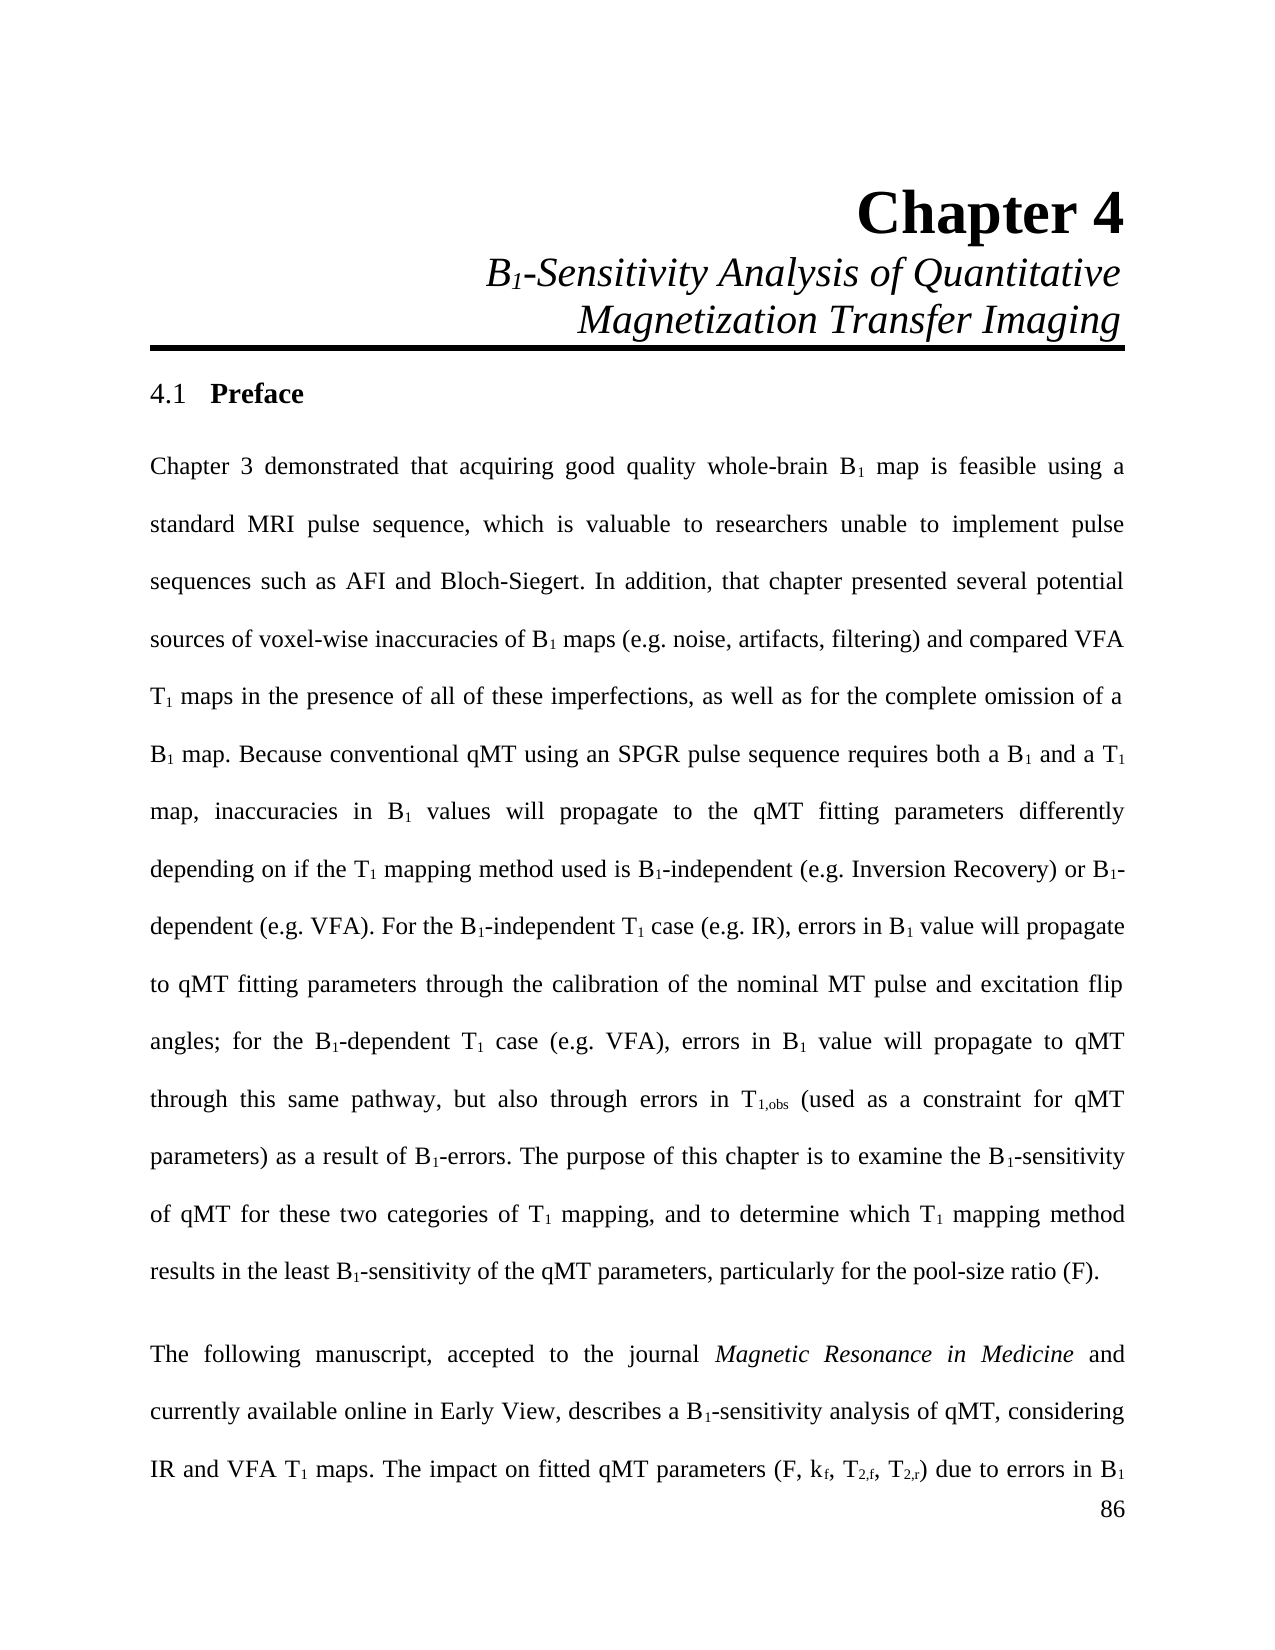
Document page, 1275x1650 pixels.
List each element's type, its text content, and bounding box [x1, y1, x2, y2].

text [150, 1339, 1125, 1483]
subtitle B1-Sensitivity Analysis of Quantitative Magnetization Transfer Imaging [150, 175, 1125, 345]
subtitle Preface [150, 376, 1125, 410]
text Chapter 3 demonstrated that acquiring good quality whole-brain B1 map is feasible using a standard MRI pulse sequence, which is valuable to researchers unable to implement pulse sequences such as AFI and Bloch-Siegert. In addition, that chapter presented several potential sources of voxel-wise inaccuracies of B1 maps (e.g. noise, artifacts, filtering) and compared VFA T1 maps in the presence of all of these imperfections, as well as for the complete omission of a B1 map. Because conventional qMT using an SPGR pulse sequence requires both a B1 and a T1 map, inaccuracies in B1 values will propagate to the qMT fitting parameters differently depending on if the T1 mapping method used is B1-independent (e.g. Inversion Recovery) or B1-dependent (e.g. VFA). For the B1-independent T1 case (e.g. IR), errors in B1 value will propagate to qMT fitting parameters through the calibration of the nominal MT pulse and excitation flip angles; for the B1-dependent T1 case (e.g. VFA), errors in B1 value will propagate to qMT through this same pathway, but also through errors in T1,obs (used as a constraint for qMT parameters) as a result of B1-errors. The purpose of this chapter is to examine the B1-sensitivity of qMT for these two categories of T1 mapping, and to determine which T1 mapping method results in the least B1-sensitivity of the qMT parameters, particularly for the pool-size ratio (F). [150, 451, 1125, 1285]
